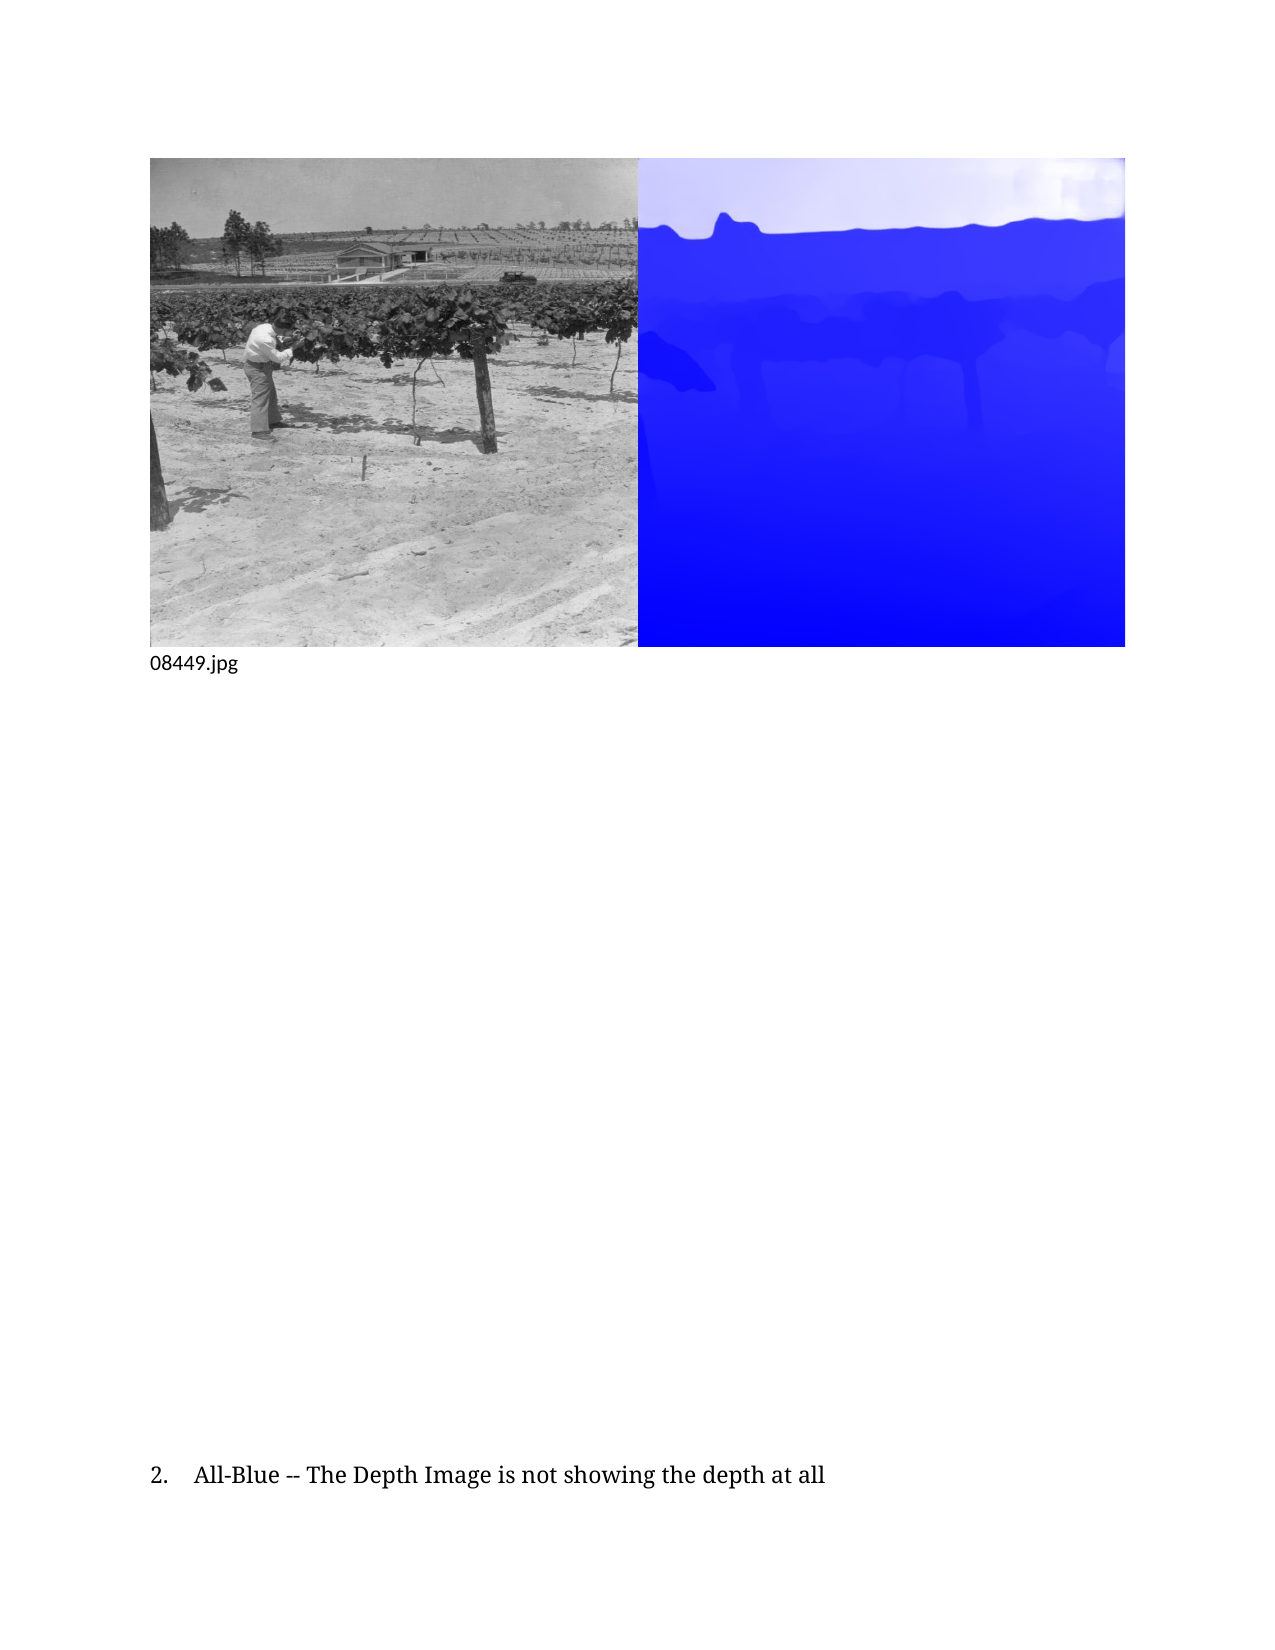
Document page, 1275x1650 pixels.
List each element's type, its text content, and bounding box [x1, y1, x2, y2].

text 08449.jpg [150, 647, 1125, 679]
picture [150, 158, 1125, 647]
list All-Blue -- The Depth Image is not showing the depth at all [150, 1459, 1125, 1491]
